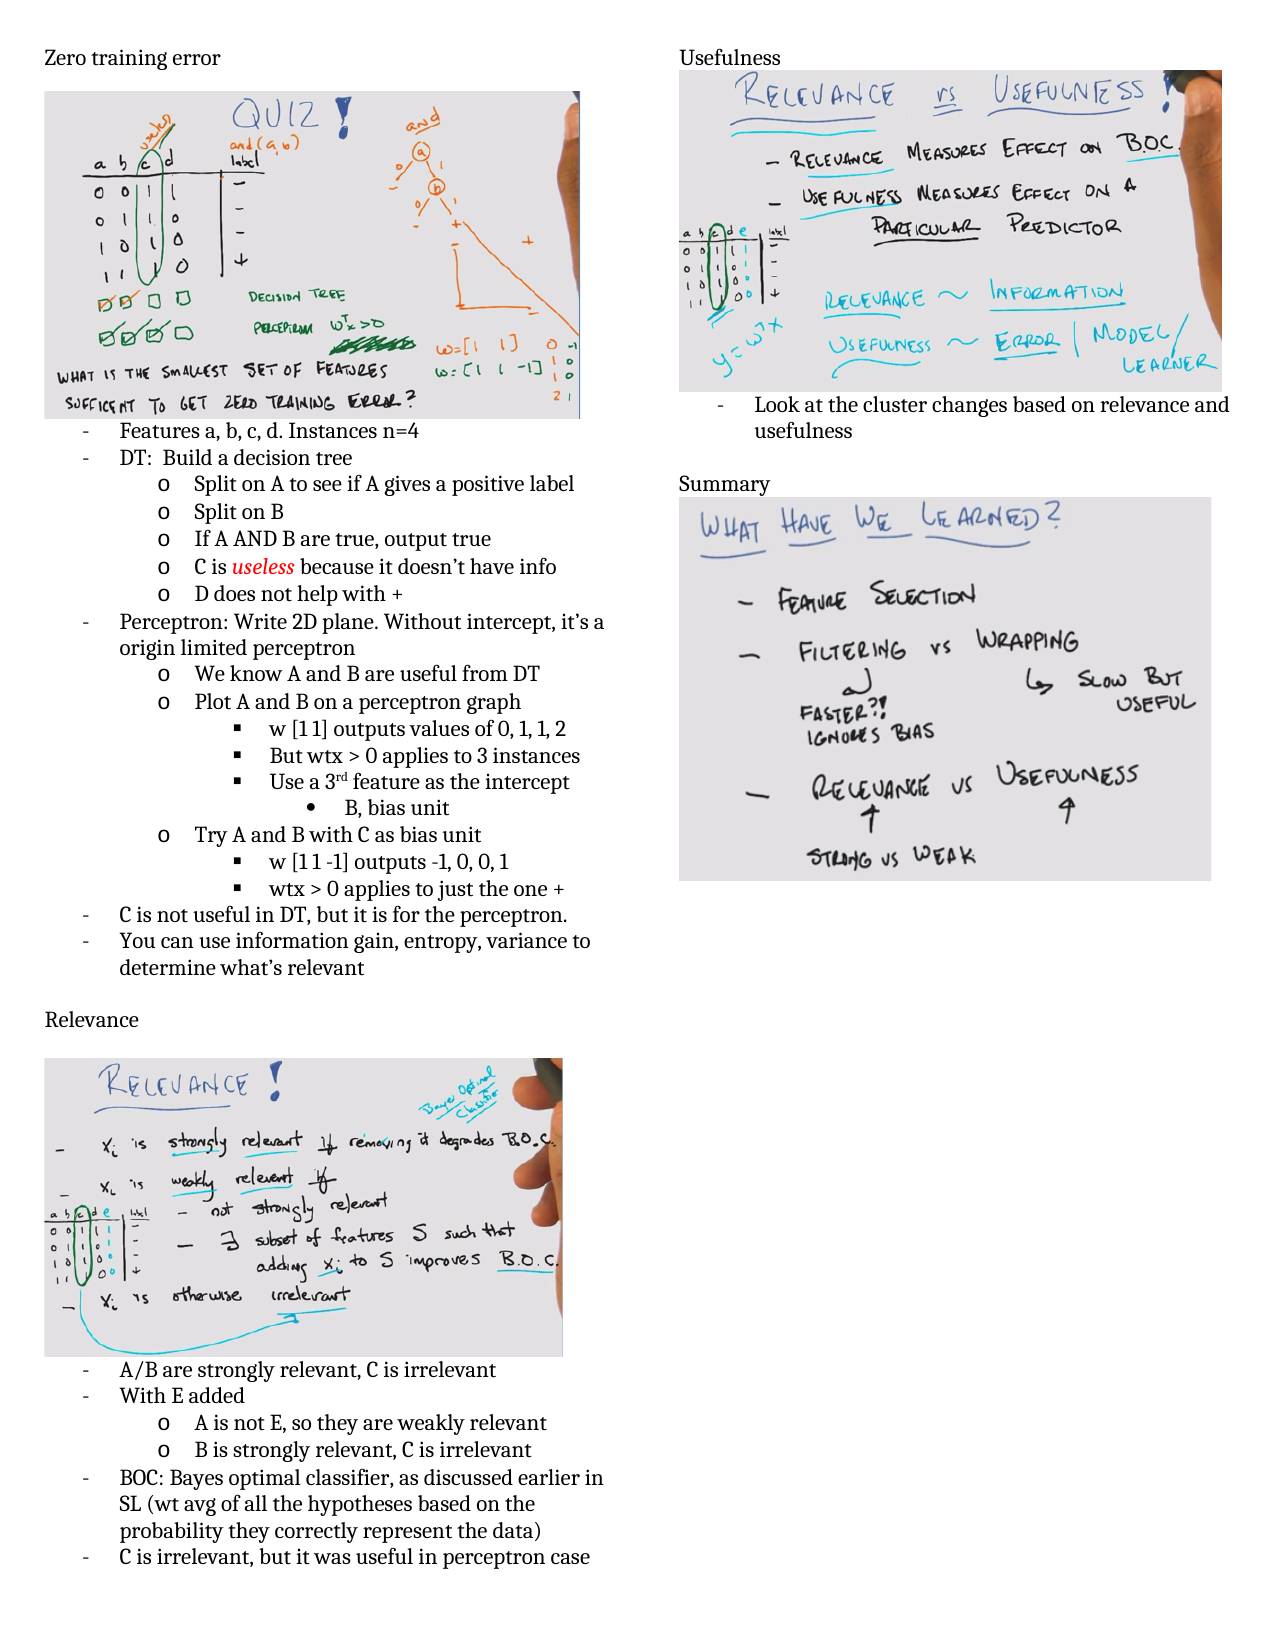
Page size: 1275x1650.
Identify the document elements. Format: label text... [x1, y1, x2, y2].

list B is strongly relevant, C is irrelevant [157, 1437, 605, 1465]
list A/B are strongly relevant, C is irrelevant [82, 1357, 605, 1383]
list C is not useful in DT, but it is for the perceptron. [82, 902, 605, 928]
list Split on B [157, 498, 605, 526]
list C is useless because it doesn’t have info [157, 553, 605, 581]
list We know A and B are useful from DT [157, 661, 605, 689]
list DT: Build a decision tree [82, 444, 605, 471]
picture [44, 1058, 563, 1357]
list w [1 1 -1] outputs -1, 0, 0, 1 [232, 849, 605, 875]
text Relevance [44, 1007, 605, 1033]
list If A AND B are true, output true [157, 526, 605, 553]
picture [679, 497, 1212, 881]
list D does not help with + [157, 581, 605, 608]
list B, bias unit [307, 795, 605, 822]
list You can use information gain, entropy, variance to determine what’s relevant [82, 928, 605, 981]
list Plot A and B on a perceptron graph [157, 689, 605, 716]
list With E added [82, 1383, 605, 1410]
text Summary [679, 471, 1240, 497]
list Features a, b, c, d. Instances n=4 [82, 418, 605, 444]
list Use a 3rd feature as the intercept [232, 769, 605, 795]
list Look at the cluster changes based on relevance and usefulness [717, 392, 1240, 444]
text Zero training error [44, 44, 605, 71]
list Split on A to see if A gives a positive label [157, 471, 605, 498]
list w [1 1] outputs values of 0, 1, 1, 2 [232, 716, 605, 742]
list But wtx > 0 applies to 3 instances [232, 742, 605, 769]
list A is not E, so they are weakly relevant [157, 1410, 605, 1437]
list Try A and B with C as bias unit [157, 822, 605, 849]
picture [679, 70, 1222, 392]
picture [44, 91, 581, 419]
list C is irrelevant, but it was useful in perceptron case [82, 1544, 605, 1570]
text Usefulness [679, 44, 1240, 71]
list wtx > 0 applies to just the one + [232, 875, 605, 902]
list BOC: Bayes optimal classifier, as discussed earlier in SL (wt avg of all the hypotheses based on the probability they correctly represent the data) [82, 1465, 605, 1544]
list Perceptron: Write 2D plane. Without intercept, it’s a origin limited perceptron [82, 608, 605, 661]
